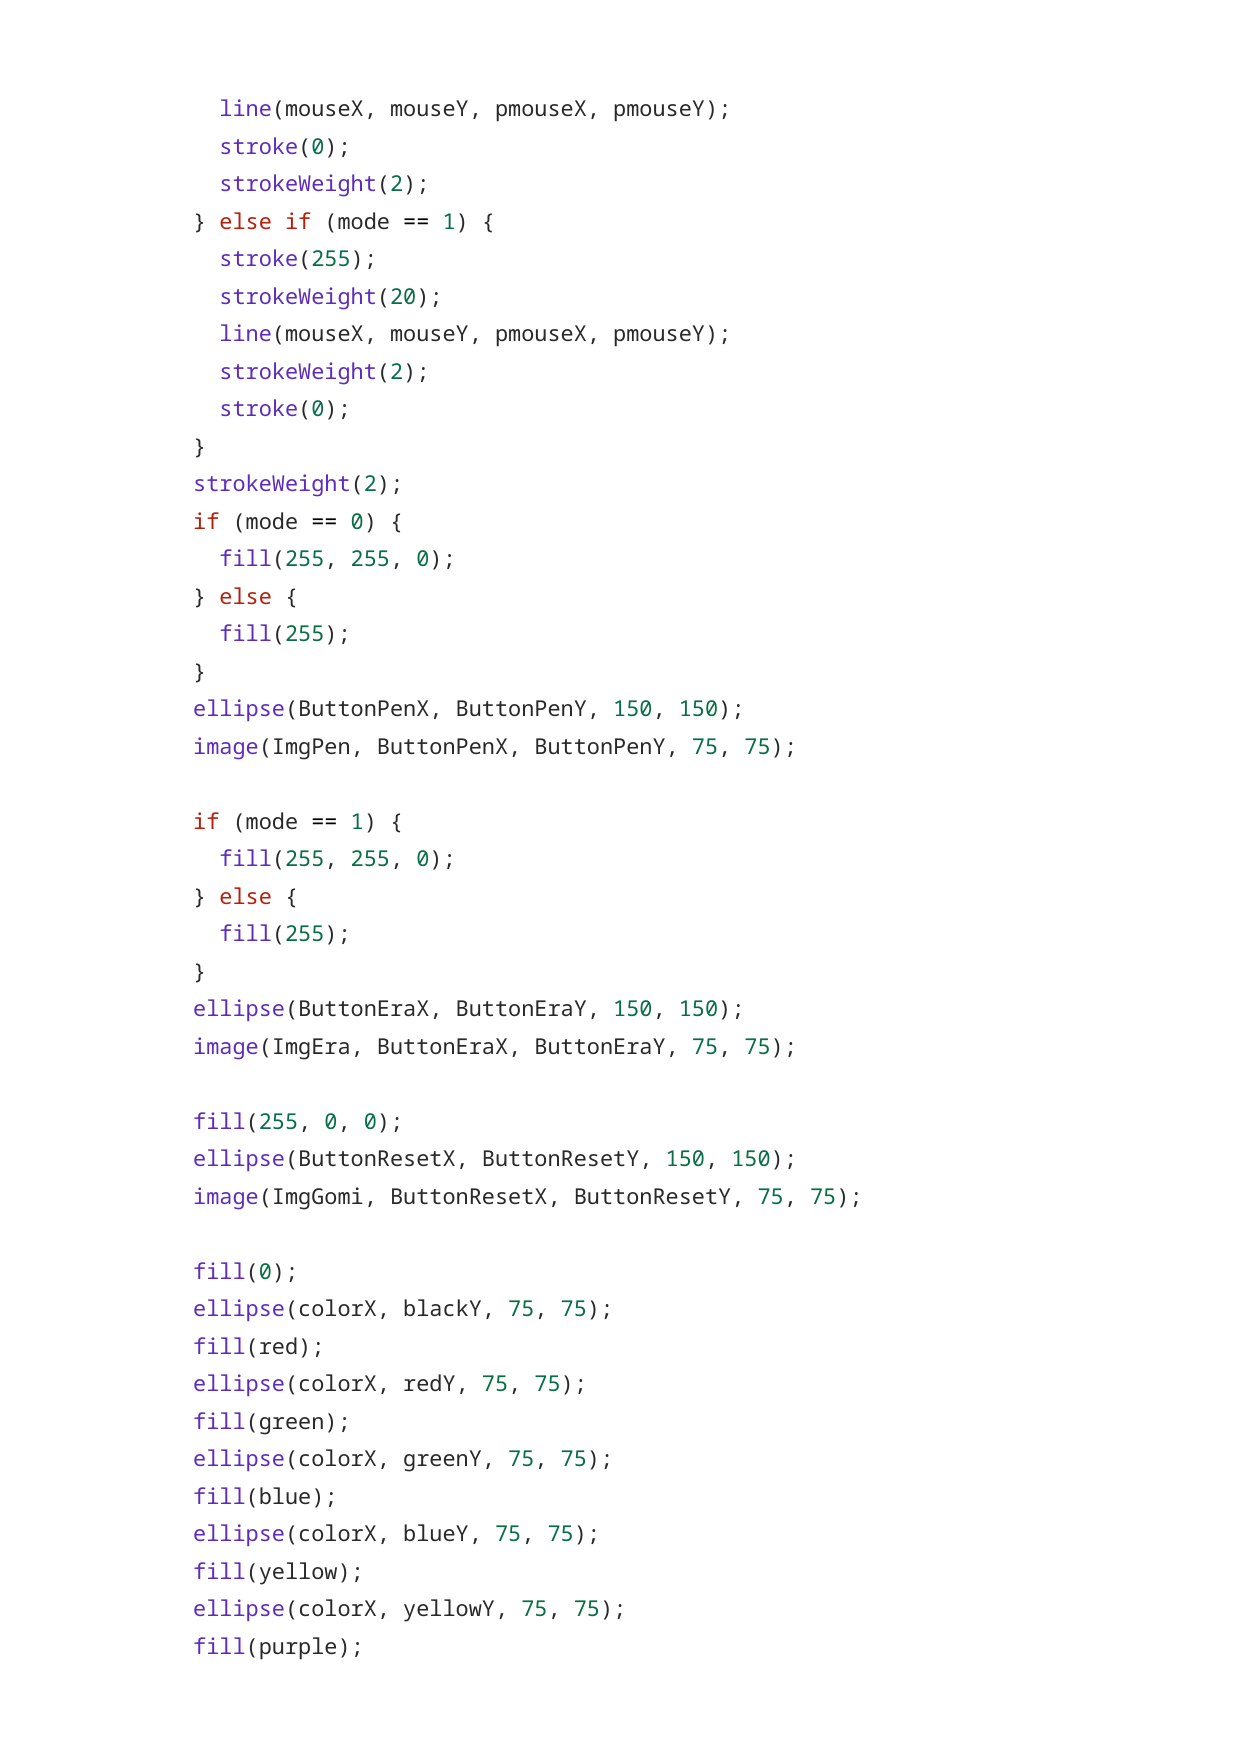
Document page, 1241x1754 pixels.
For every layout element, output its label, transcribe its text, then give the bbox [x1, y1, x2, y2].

text } [167, 952, 1165, 989]
text if (mode == 1) { [167, 802, 1165, 839]
text fill(purple); [167, 1627, 1165, 1664]
text ellipse(ButtonResetX, ButtonResetY, 150, 150); [167, 1139, 1165, 1177]
text strokeWeight(2); [167, 164, 1165, 202]
text ellipse(ButtonPenX, ButtonPenY, 150, 150); [167, 689, 1165, 727]
text fill(red); [167, 1327, 1165, 1364]
text strokeWeight(2); [167, 464, 1165, 502]
text strokeWeight(2); [167, 352, 1165, 389]
text fill(yellow); [167, 1552, 1165, 1589]
text stroke(255); [167, 239, 1165, 277]
text image(ImgEra, ButtonEraX, ButtonEraY, 75, 75); [167, 1027, 1165, 1064]
text stroke(0); [167, 389, 1165, 427]
text image(ImgGomi, ButtonResetX, ButtonResetY, 75, 75); [167, 1177, 1165, 1214]
text if (mode == 0) { [167, 502, 1165, 539]
text ellipse(colorX, yellowY, 75, 75); [167, 1589, 1165, 1627]
text ellipse(ButtonEraX, ButtonEraY, 150, 150); [167, 989, 1165, 1027]
text fill(0); [167, 1252, 1165, 1289]
text } else { [167, 577, 1165, 614]
text fill(255, 255, 0); [167, 839, 1165, 877]
text fill(255); [167, 614, 1165, 652]
text image(ImgPen, ButtonPenX, ButtonPenY, 75, 75); [167, 727, 1165, 764]
text fill(255, 0, 0); [167, 1102, 1165, 1139]
text fill(255); [167, 914, 1165, 952]
text ellipse(colorX, blackY, 75, 75); [167, 1289, 1165, 1327]
text ellipse(colorX, greenY, 75, 75); [167, 1439, 1165, 1477]
text } [167, 427, 1165, 464]
text } else { [167, 877, 1165, 914]
text } [167, 652, 1165, 689]
text } else if (mode == 1) { [167, 202, 1165, 239]
text ellipse(colorX, blueY, 75, 75); [167, 1514, 1165, 1552]
text ellipse(colorX, redY, 75, 75); [167, 1364, 1165, 1402]
text fill(blue); [167, 1477, 1165, 1514]
text fill(green); [167, 1402, 1165, 1439]
text fill(255, 255, 0); [167, 539, 1165, 577]
text line(mouseX, mouseY, pmouseX, pmouseY); [167, 89, 1165, 127]
text stroke(0); [167, 127, 1165, 164]
text line(mouseX, mouseY, pmouseX, pmouseY); [167, 314, 1165, 352]
text strokeWeight(20); [167, 277, 1165, 314]
